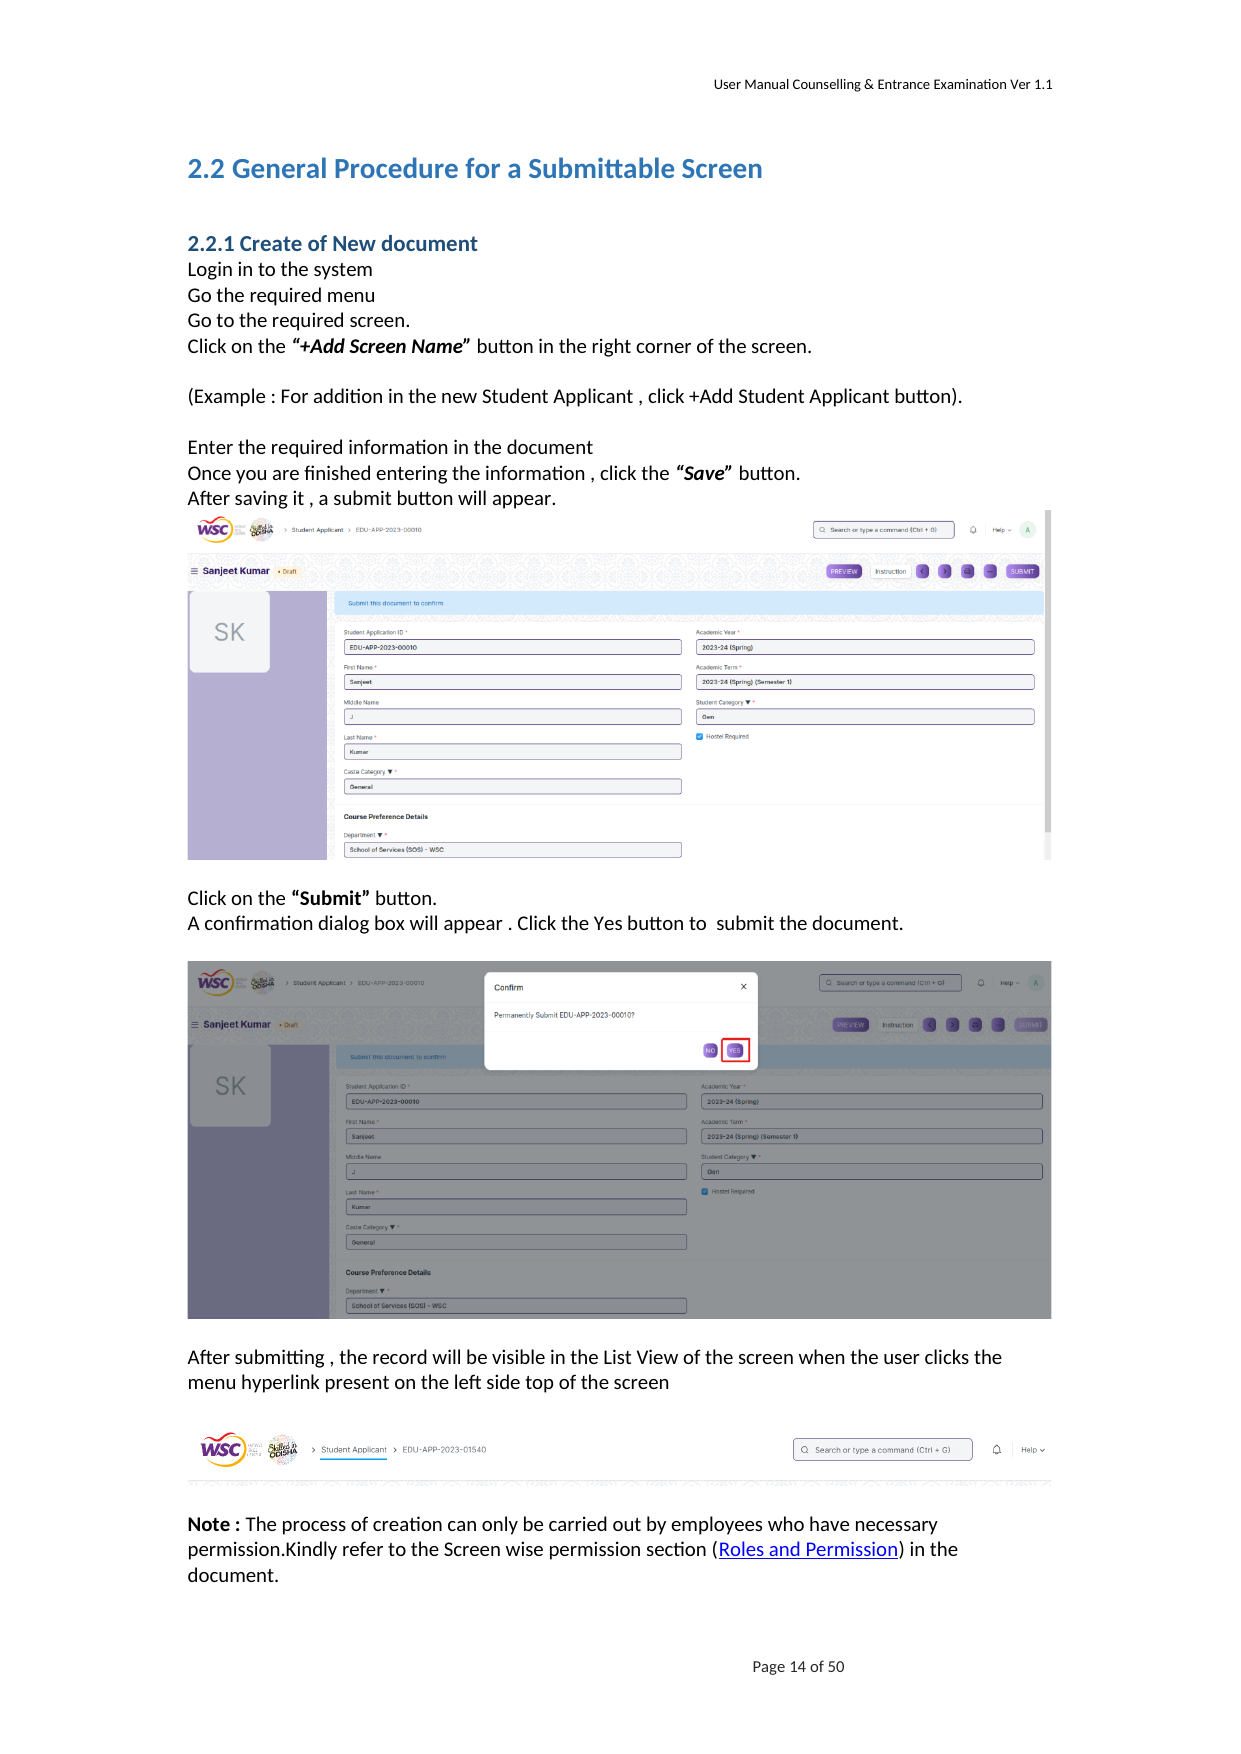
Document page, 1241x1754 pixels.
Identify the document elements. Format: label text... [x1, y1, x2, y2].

text Go to the required screen. [187, 307, 1053, 333]
text Click on the “Submit” button. [187, 885, 1053, 910]
text After submitting , the record will be visible in the List View of the screen when the user clicks the menu hyperlink present on the left side top of the screen [187, 1344, 1053, 1395]
picture [187, 510, 1052, 860]
text Note : The process of creation can only be carried out by employees who have necessary permission.Kindly refer to the Screen wise permission section (Roles and Permission) in the document. [187, 1511, 1053, 1587]
text A confirmation dialog box will appear . Click the Yes button to submit the document. [187, 910, 1053, 936]
text Login in to the system [187, 257, 1053, 282]
text (Example : For addition in the new Student Applicant , click +Add Student Applicant button). [187, 384, 1053, 409]
text Click on the “+Add Screen Name” button in the right corner of the screen. [187, 333, 1053, 358]
text Go the required menu [187, 282, 1053, 307]
picture [187, 961, 1052, 1319]
text Once you are finished entering the information , click the “Save” button. [187, 460, 1053, 485]
text Enter the required information in the document [187, 434, 1053, 460]
picture [187, 1420, 1052, 1486]
subtitle 2.2.1 Create of New document [187, 229, 1053, 257]
text After saving it , a submit button will appear. [187, 485, 1053, 511]
subtitle General Procedure for a Submittable Screen [187, 150, 1053, 186]
